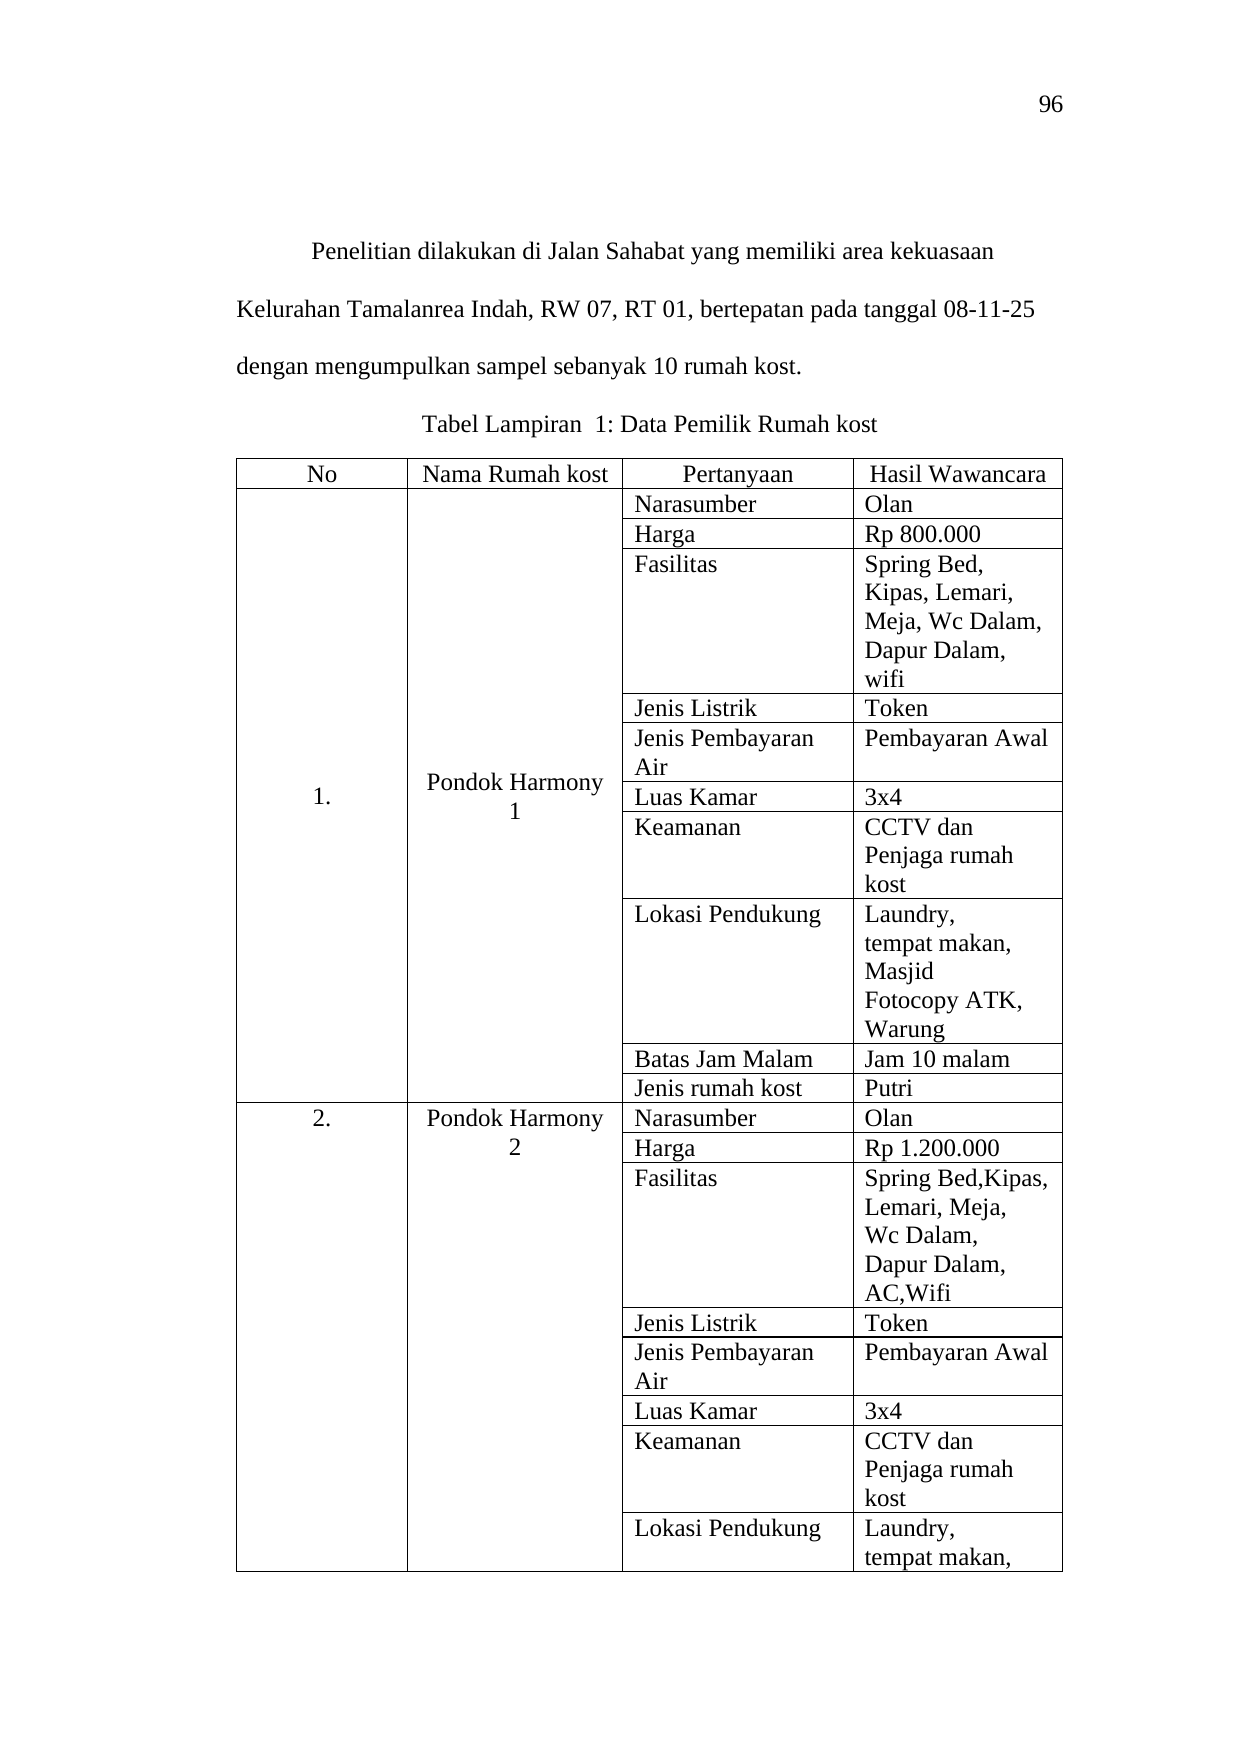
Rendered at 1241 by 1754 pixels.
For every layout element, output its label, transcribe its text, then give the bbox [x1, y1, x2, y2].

table_cell Luas Kamar [623, 782, 853, 811]
table_cell 1. [237, 489, 407, 1102]
table_cell 3x4 [854, 1396, 1062, 1425]
table_cell Rp 1.200.000 [854, 1133, 1062, 1162]
table_cell CCTV dan Penjaga rumah kost [854, 1426, 1062, 1512]
table_cell Batas Jam Malam [623, 1044, 853, 1072]
table_header Pertanyaan [623, 459, 853, 488]
table_header No [237, 459, 407, 488]
table_cell Pembayaran Awal [854, 1338, 1062, 1395]
table_cell 2. [237, 1103, 407, 1571]
table_cell Laundry, tempat makan, Masjid Fotocopy ATK, Warung [854, 899, 1062, 1043]
table_cell Spring Bed, Kipas, Lemari, Meja, Wc Dalam, Dapur Dalam, wifi [854, 549, 1062, 692]
table_cell Rp 800.000 [854, 519, 1062, 548]
table_cell Pembayaran Awal [854, 723, 1062, 781]
table_cell Olan [854, 489, 1062, 518]
table_cell 3x4 [854, 782, 1062, 811]
table_cell Putri [854, 1074, 1062, 1102]
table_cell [854, 1513, 1062, 1571]
table_cell Luas Kamar [623, 1396, 853, 1425]
table_cell Jenis Pembayaran Air [623, 723, 853, 781]
table_cell Keamanan [623, 812, 853, 898]
table_cell Keamanan [623, 1426, 853, 1512]
text Penelitian dilakukan di Jalan Sahabat yang memiliki area kekuasaan Kelurahan Tamalanrea Indah, RW 07, RT 01, bertepatan pada tanggal 08-11-25 dengan mengumpulkan sampel sebanyak 10 rumah kost. [236, 236, 1063, 380]
table_cell Pondok Harmony 2 [408, 1103, 622, 1571]
table_cell Jenis Pembayaran Air [623, 1338, 853, 1395]
table_cell Olan [854, 1103, 1062, 1132]
table_cell Jenis Listrik [623, 1308, 853, 1336]
table_cell Jenis rumah kost [623, 1074, 853, 1102]
table_cell Spring Bed,Kipas, Lemari, Meja, Wc Dalam, Dapur Dalam, AC,Wifi [854, 1163, 1062, 1307]
table_cell Token [854, 694, 1062, 722]
table_cell CCTV dan Penjaga rumah kost [854, 812, 1062, 898]
table_cell Jam 10 malam [854, 1044, 1062, 1072]
table_cell Narasumber [623, 1103, 853, 1132]
table_cell Pondok Harmony 1 [408, 489, 622, 1102]
table_cell Harga [623, 519, 853, 548]
table_header Nama Rumah kost [408, 459, 622, 488]
table_header Hasil Wawancara [854, 459, 1062, 488]
table_cell Jenis Listrik [623, 694, 853, 722]
table_cell Lokasi Pendukung [623, 899, 853, 1043]
table_cell Fasilitas [623, 1163, 853, 1307]
table_cell Lokasi Pendukung [623, 1513, 853, 1571]
table_cell Fasilitas [623, 549, 853, 692]
table_cell Narasumber [623, 489, 853, 518]
table_cell Token [854, 1308, 1062, 1336]
table_cell Harga [623, 1133, 853, 1162]
text Tabel Lampiran 1: Data Pemilik Rumah kost [236, 409, 1063, 437]
